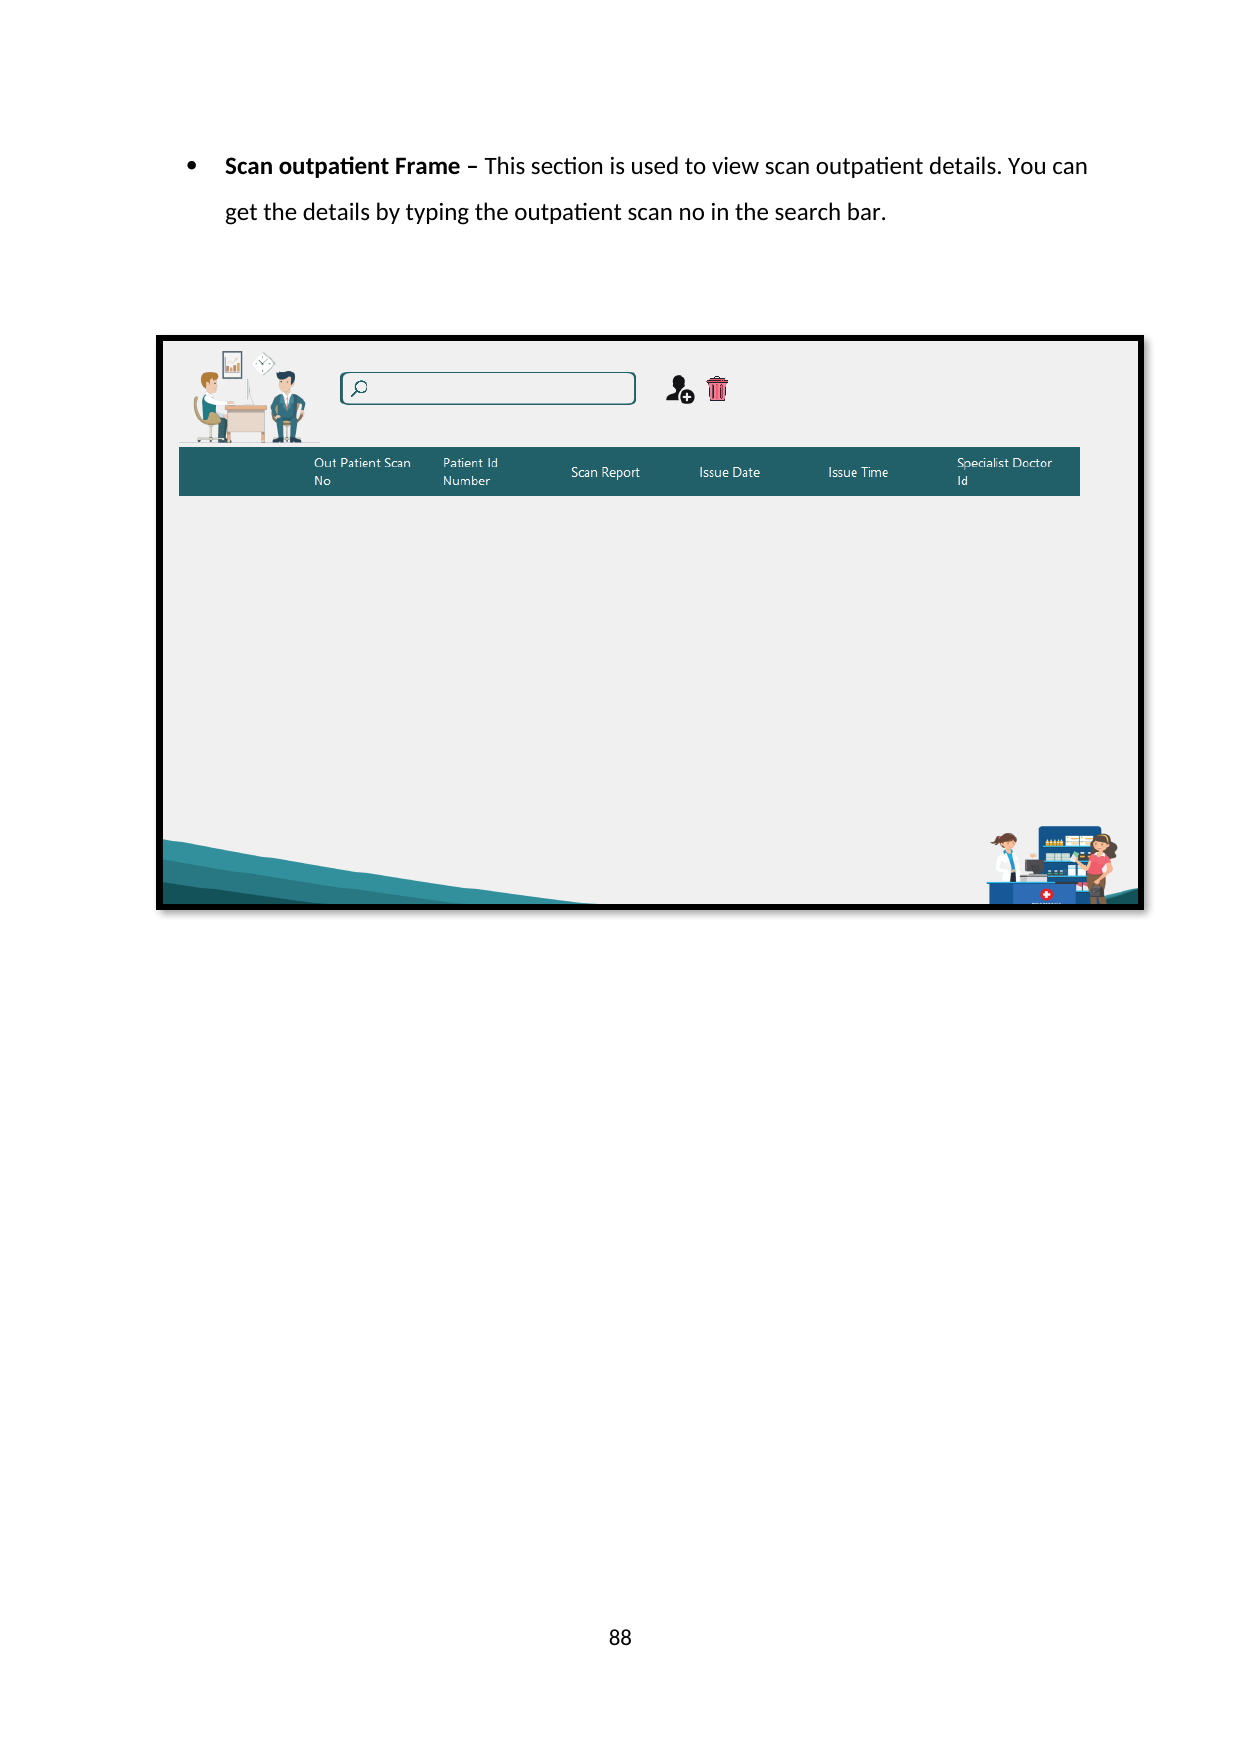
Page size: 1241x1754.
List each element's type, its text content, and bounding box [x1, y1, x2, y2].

list Scan outpatient Frame – This section is used to view scan outpatient details. You can get the details by typing the outpatient scan no in the search bar. [187, 150, 1090, 226]
picture [163, 341, 1138, 904]
